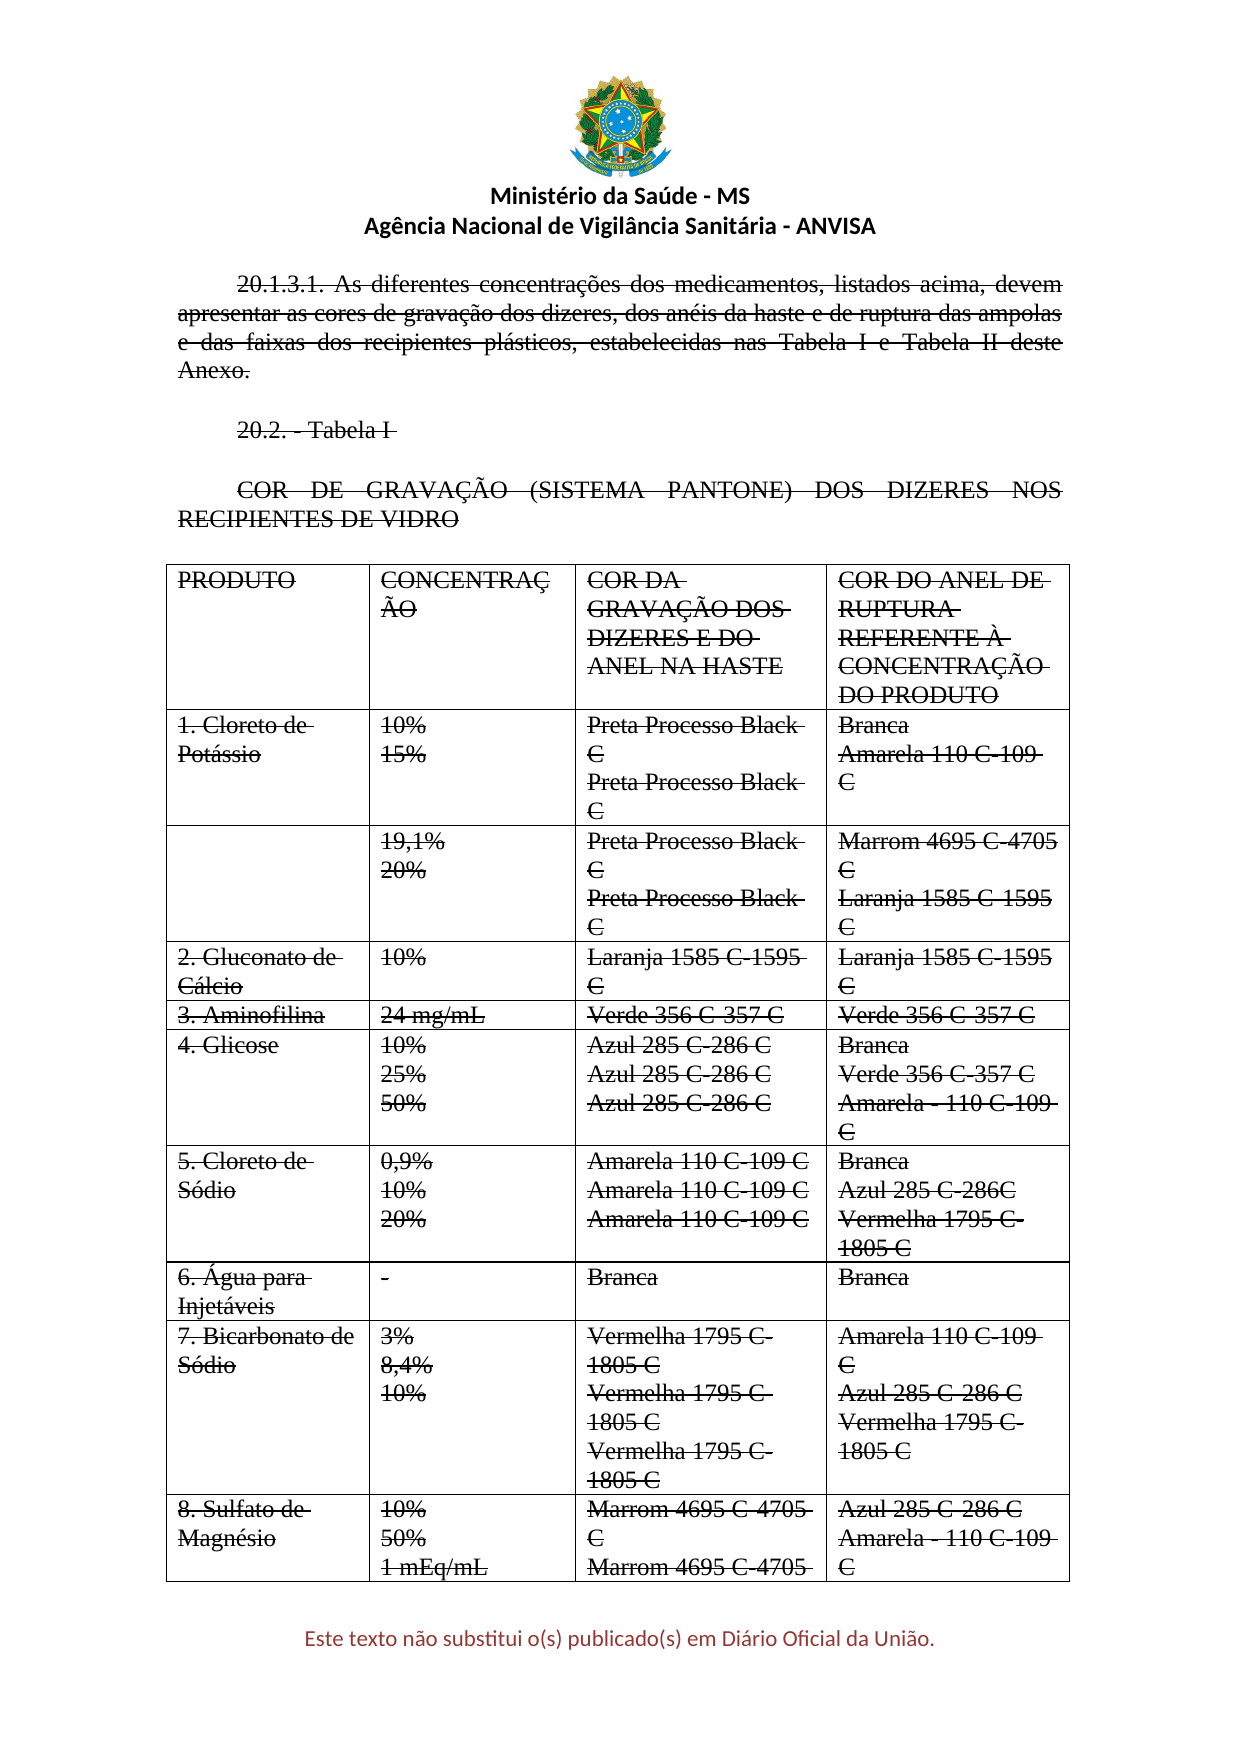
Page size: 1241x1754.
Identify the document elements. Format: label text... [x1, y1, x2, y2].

table_cell Branca [827, 1263, 1069, 1320]
table_cell - [370, 1263, 575, 1320]
table_cell 10% 15% [370, 710, 575, 825]
picture [566, 73, 674, 180]
table_header CONCENTRAÇÃO [370, 565, 575, 709]
table_cell Preta Processo Black C Preta Processo Black C [576, 710, 826, 825]
table_cell 2. Gluconato de Cálcio [167, 942, 369, 999]
table_cell 3. Aminofilina [167, 1001, 369, 1029]
table_cell 4. Glicose [167, 1030, 369, 1145]
text 20.1.3.1. As diferentes concentrações dos medicamentos, listados acima, devem apresentar as cores de gravação dos dizeres, dos anéis da haste e de ruptura das ampolas e das faixas dos recipientes plásticos, estabelecidas nas Tabela I e Tabela II deste Anexo. [177, 343, 1063, 384]
table_cell 10% [370, 942, 575, 999]
table_cell Amarela 110 C-109 C Azul 285 C-286 C Vermelha 1795 C-1805 C [827, 1321, 1069, 1493]
table_cell 1. Cloreto de Potássio [167, 710, 369, 825]
table_cell 19,1% 20% [370, 826, 575, 941]
table_cell 3% 8,4% 10% [370, 1321, 575, 1493]
table_cell Verde 356 C-357 C [576, 1001, 826, 1029]
table_cell Preta Processo Black C Preta Processo Black C [576, 826, 826, 941]
text COR DE GRAVAÇÃO (SISTEMA PANTONE) DOS DIZERES NOS RECIPIENTES DE VIDRO [177, 475, 1063, 533]
table_cell 10% 50% 1 mEq/mL [370, 1495, 575, 1581]
table_cell 10% 25% 50% [370, 1030, 575, 1145]
table_cell Azul 285 C-286 C Azul 285 C-286 C Azul 285 C-286 C [576, 1030, 826, 1145]
text 20.2. - Tabela I [177, 415, 1063, 444]
table_cell [167, 826, 369, 941]
table_cell 6. Água para Injetáveis [167, 1263, 369, 1320]
table_cell 7. Bicarbonato de Sódio [167, 1321, 369, 1493]
table_cell Branca Amarela 110 C-109 C [827, 710, 1069, 825]
table_cell Amarela 110 C-109 C Amarela 110 C-109 C Amarela 110 C-109 C [576, 1146, 826, 1261]
table_cell Marrom 4695 C-4705 C Laranja 1585 C-1595 C [827, 826, 1069, 941]
table_header COR DO ANEL DE RUPTURA REFERENTE À CONCENTRAÇÃO DO PRODUTO [827, 565, 1069, 709]
table_cell 0,9% 10% 20% [370, 1146, 575, 1261]
table_cell Vermelha 1795 C-1805 C Vermelha 1795 C-1805 C Vermelha 1795 C-1805 C [576, 1321, 826, 1493]
table_cell Branca Verde 356 C-357 C Amarela - 110 C-109 C [827, 1030, 1069, 1145]
text 20.1.3.1. As diferentes concentrações dos medicamentos, listados acima, devem apresentar as cores de gravação dos dizeres, dos anéis da haste e de ruptura das ampolas e das faixas dos recipientes plásticos, estabelecidas nas Tabela I e Tabela II deste Anexo. [177, 269, 1063, 342]
table_cell 24 mg/mL [370, 1001, 575, 1029]
table_header COR DA GRAVAÇÃO DOS DIZERES E DO ANEL NA HASTE [576, 565, 826, 709]
table_cell Verde 356 C-357 C [827, 1001, 1069, 1029]
table_cell Branca Azul 285 C-286C Vermelha 1795 C-1805 C [827, 1146, 1069, 1261]
table_cell Branca [576, 1263, 826, 1320]
table_cell Azul 285 C-286 C Amarela - 110 C-109 C Verde 356 C-357 C [827, 1495, 1069, 1581]
table_cell Marrom 4695 C-4705 C Marrom 4695 C-4705 C Marrom 4695 C-4705 C [576, 1495, 826, 1581]
table_cell Laranja 1585 C-1595 C [576, 942, 826, 999]
table_cell 5. Cloreto de Sódio [167, 1146, 369, 1261]
table_header PRODUTO [167, 565, 369, 709]
table_cell Laranja 1585 C-1595 C [827, 942, 1069, 999]
table_cell 8. Sulfato de Magnésio [167, 1495, 369, 1581]
